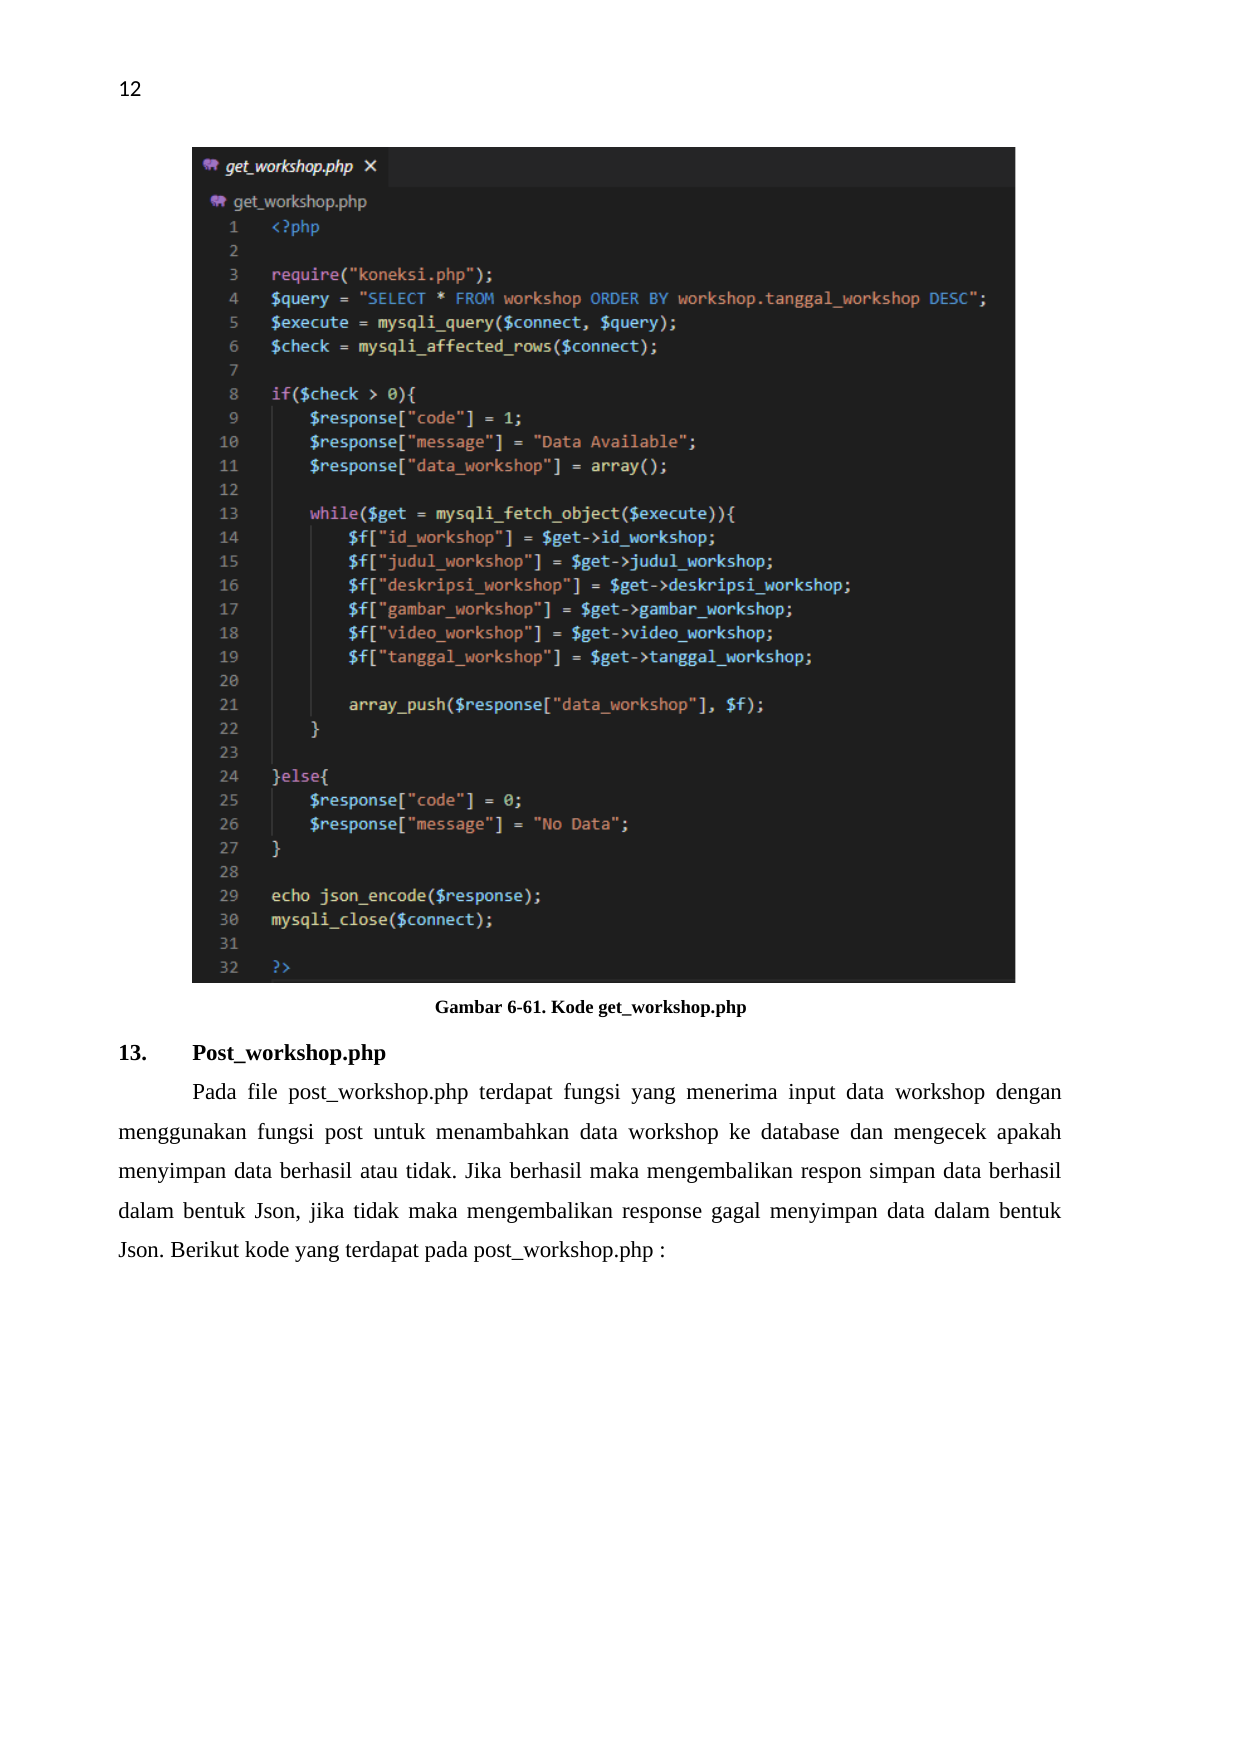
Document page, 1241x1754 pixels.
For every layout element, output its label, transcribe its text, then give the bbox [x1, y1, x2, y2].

subtitle Post_workshop.php [118, 1039, 1063, 1065]
list Pada file post_workshop.php terdapat fungsi yang menerima input data workshop dengan menggunakan fungsi post untuk menambahkan data workshop ke database dan mengecek apakah menyimpan data berhasil atau tidak. Jika berhasil maka mengembalikan respon simpan data berhasil dalam bentuk Json, jika tidak maka mengembalikan response gagal menyimpan data dalam bentuk Json. Berikut kode yang terdapat pada post_workshop.php : [118, 1078, 1063, 1262]
picture [192, 147, 1016, 983]
